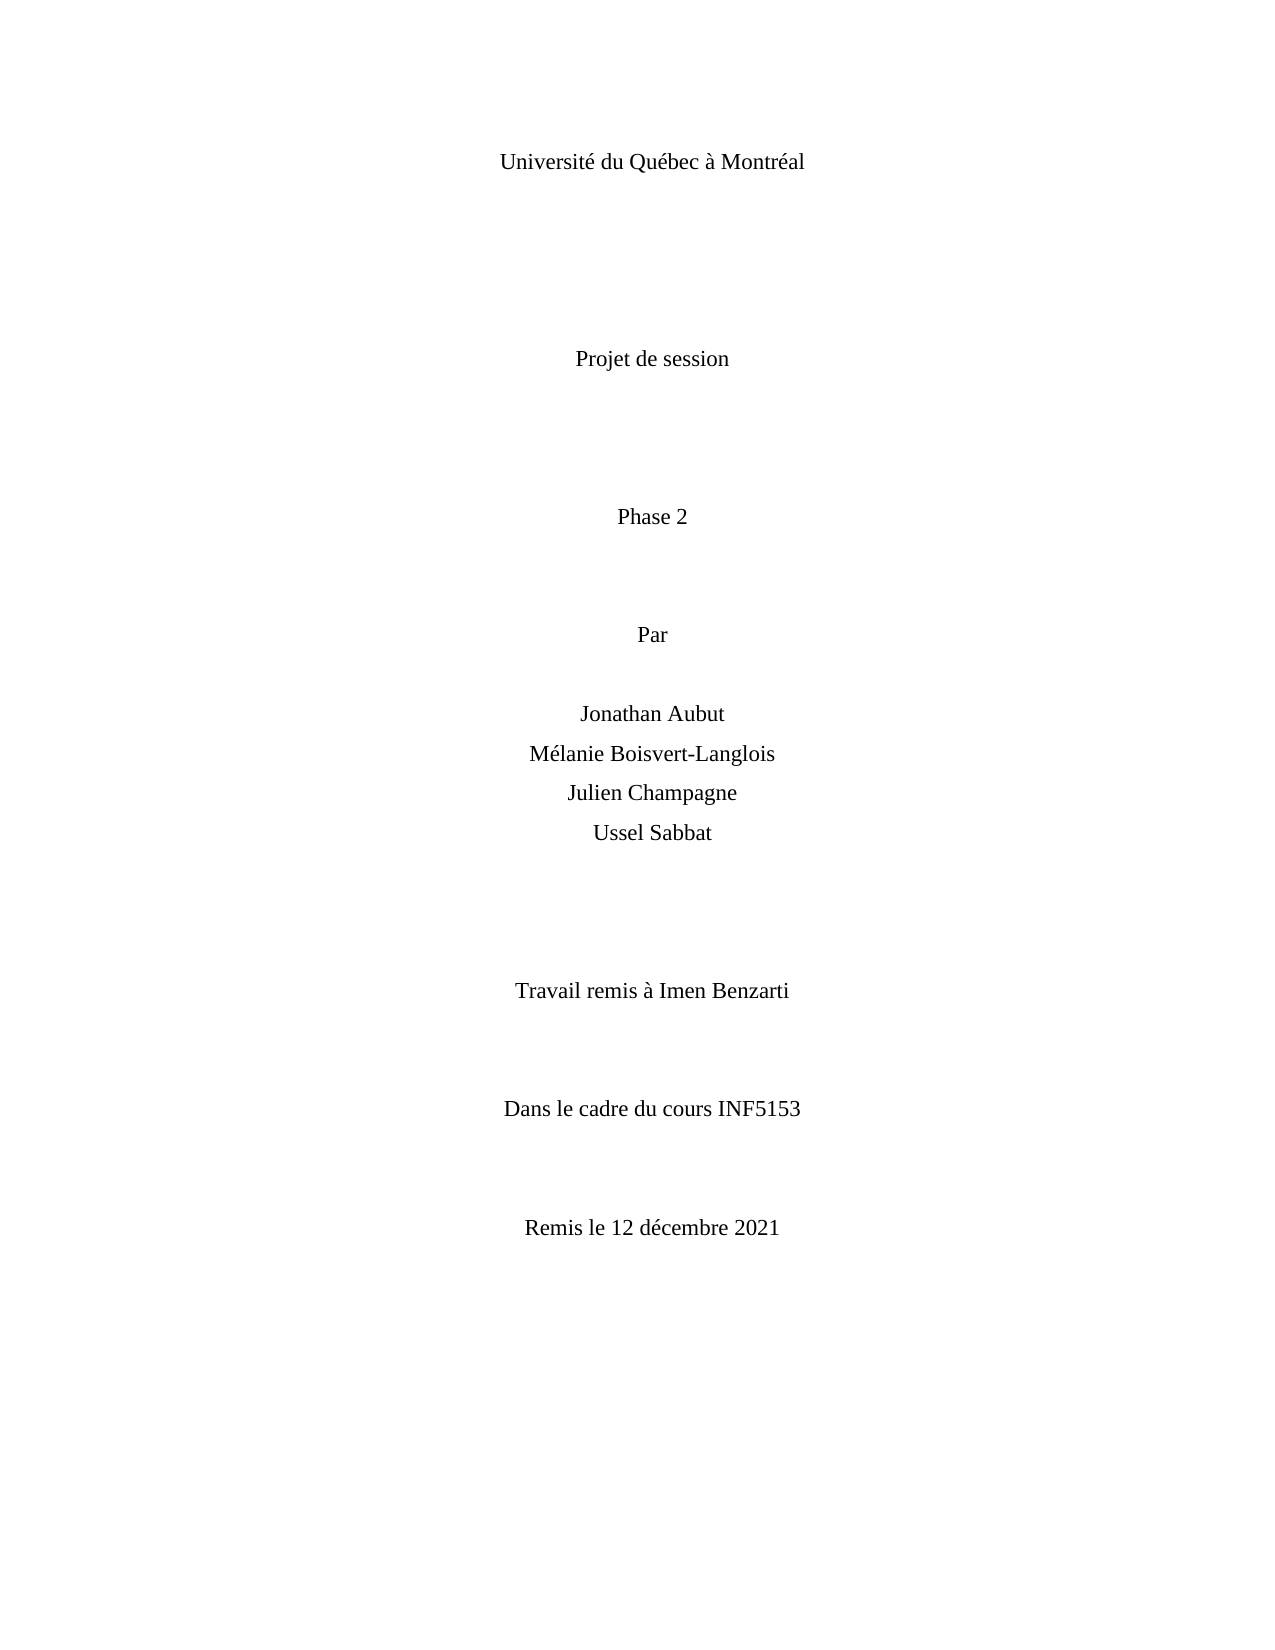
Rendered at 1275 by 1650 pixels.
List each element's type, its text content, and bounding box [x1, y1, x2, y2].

text Phase 2 [177, 503, 1127, 529]
text Mélanie Boisvert-Langlois [177, 740, 1127, 766]
text Ussel Sabbat [177, 819, 1127, 845]
text Julien Champagne [177, 779, 1127, 806]
text Dans le cadre du cours INF5153 [177, 1095, 1127, 1122]
text Jonathan Aubut [177, 700, 1127, 727]
text Par [177, 621, 1127, 648]
text Remis le 12 décembre 2021 [177, 1214, 1127, 1240]
text Université du Québec à Montréal [177, 148, 1127, 174]
text Travail remis à Imen Benzarti [177, 977, 1127, 1003]
text Projet de session [177, 345, 1127, 371]
